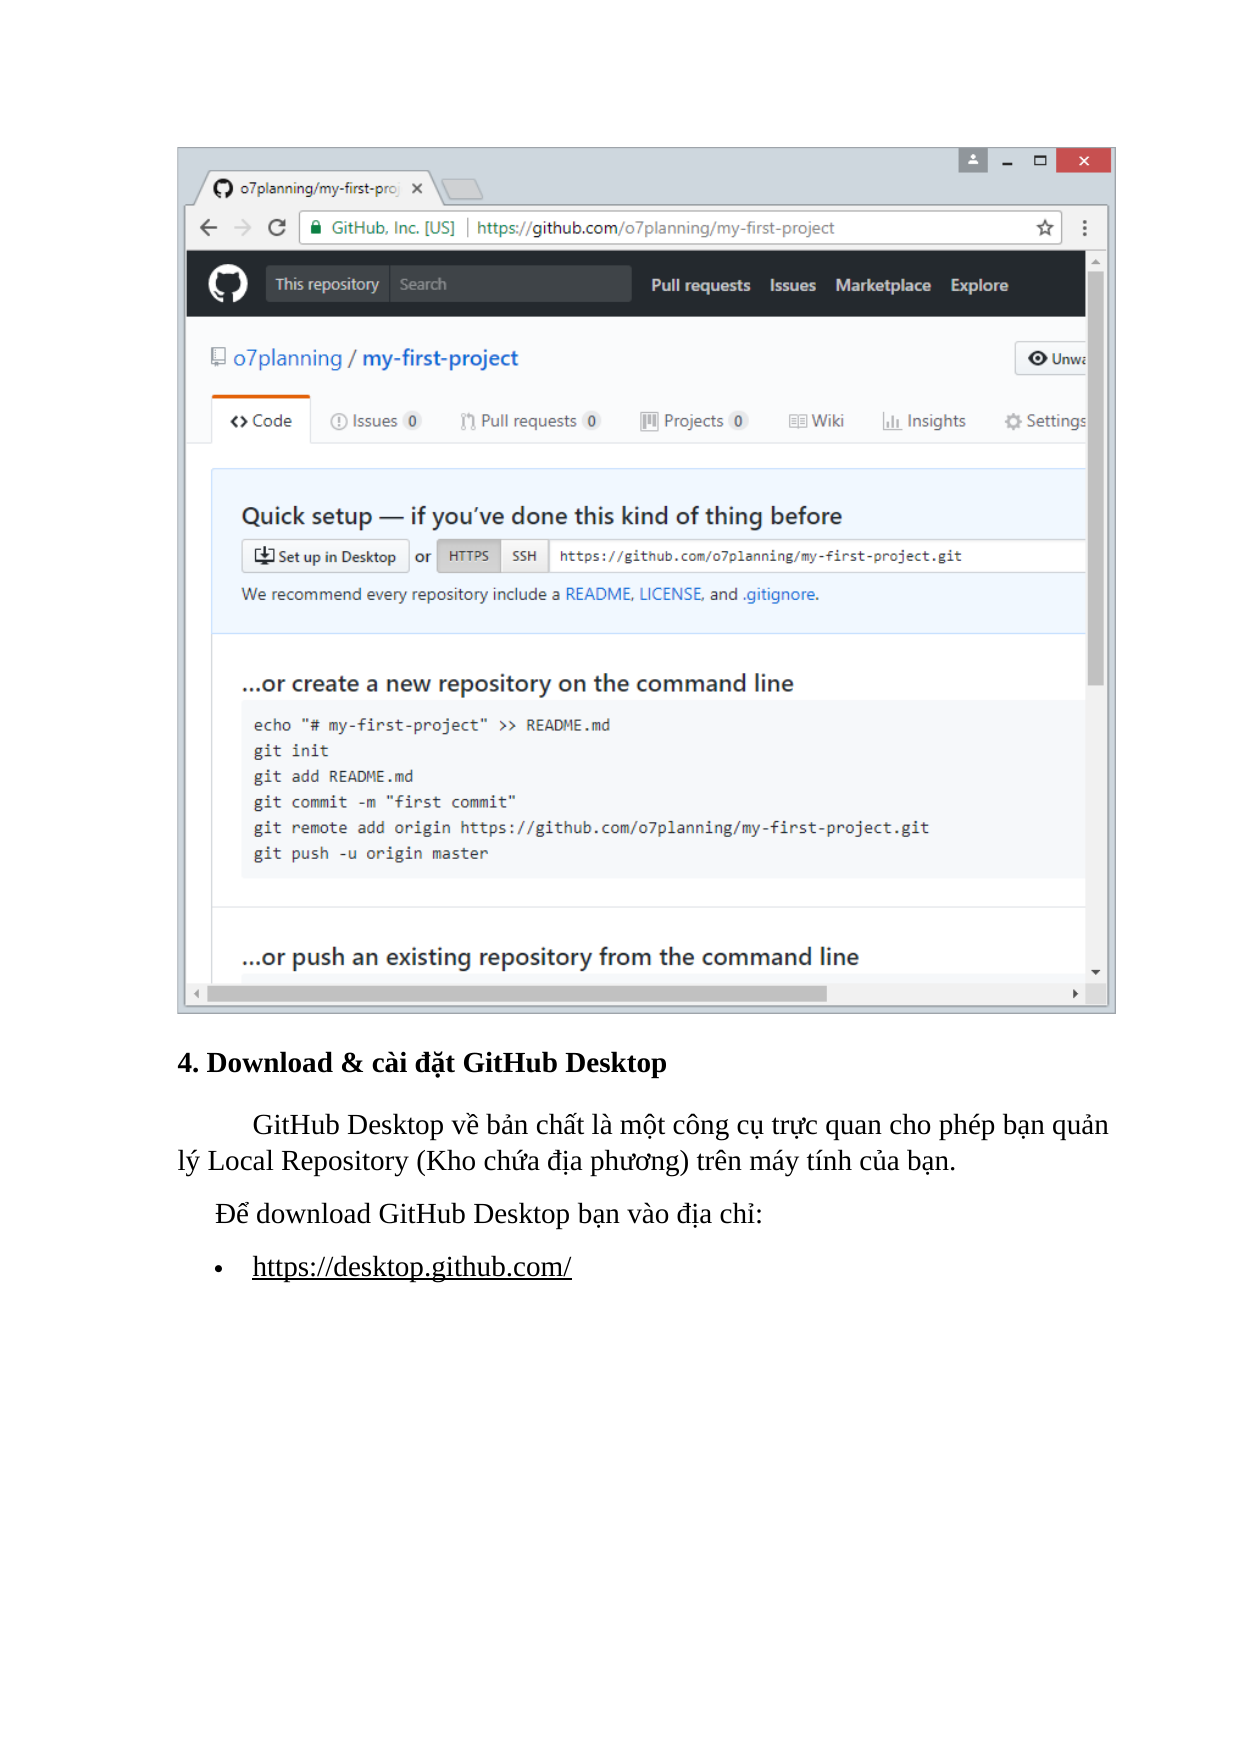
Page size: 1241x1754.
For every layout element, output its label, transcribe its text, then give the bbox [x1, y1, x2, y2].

picture [177, 147, 1116, 1014]
list https://desktop.github.com/ [215, 1249, 1152, 1283]
text GitHub Desktop về bản chất là một công cụ trực quan cho phép bạn quản lý Local Repository (Kho chứa địa phương) trên máy tính của bạn. [177, 1107, 1152, 1177]
text Để download GitHub Desktop bạn vào địa chỉ: [177, 1196, 1152, 1230]
subtitle 4. Download & cài đặt GitHub Desktop [177, 1045, 1152, 1078]
